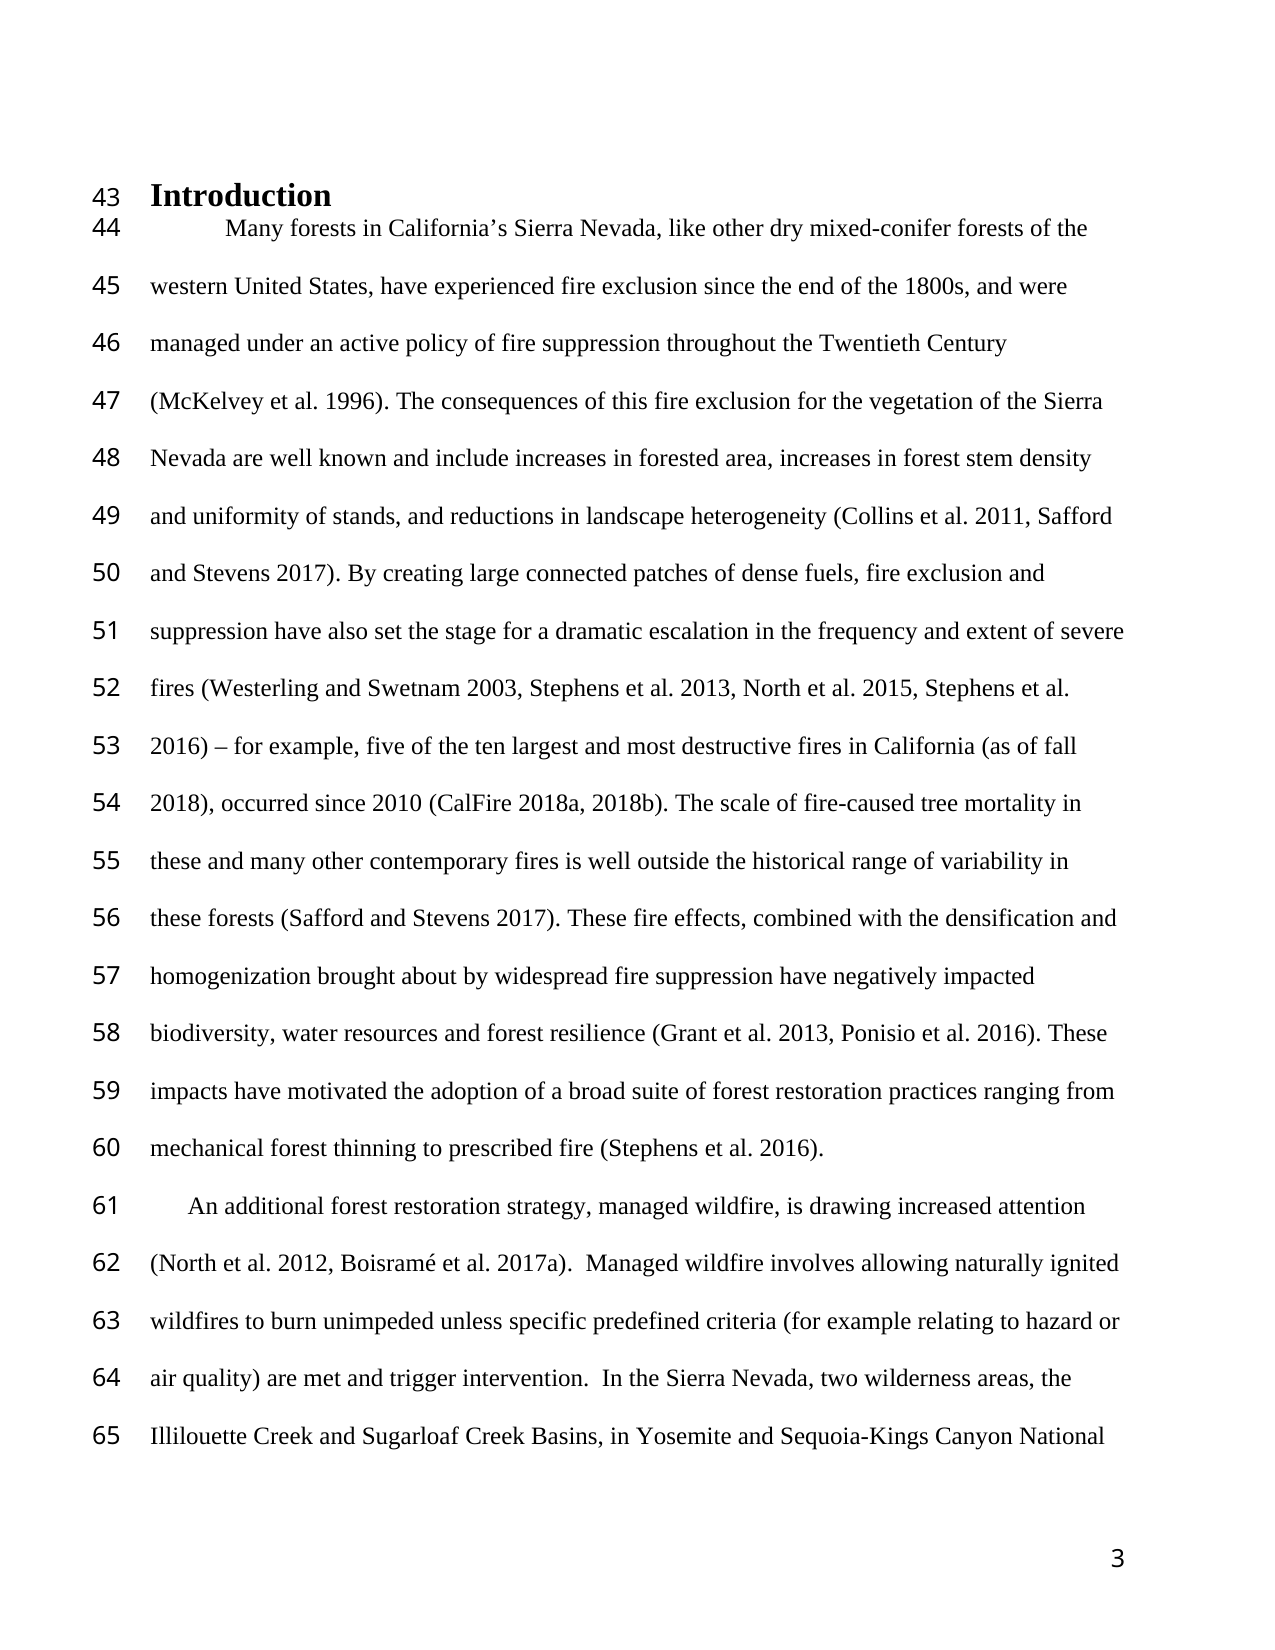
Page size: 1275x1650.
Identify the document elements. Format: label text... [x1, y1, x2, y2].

subtitle Introduction [150, 175, 1125, 213]
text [150, 1191, 1125, 1449]
text Many forests in California’s Sierra Nevada, like other dry mixed-conifer forests of the western United States, have experienced fire exclusion since the end of the 1800s, and were managed under an active policy of fire suppression throughout the Twentieth Century (McKelvey et al. 1996). The consequences of this fire exclusion for the vegetation of the Sierra Nevada are well known and include increases in forested area, increases in forest stem density and uniformity of stands, and reductions in landscape heterogeneity (Collins et al. 2011, Safford and Stevens 2017). By creating large connected patches of dense fuels, fire exclusion and suppression have also set the stage for a dramatic escalation in the frequency and extent of severe fires (Westerling and Swetnam 2003, Stephens et al. 2013, North et al. 2015, Stephens et al. 2016) – for example, five of the ten largest and most destructive fires in California (as of fall 2018), occurred since 2010 (CalFire 2018a, 2018b). The scale of fire-caused tree mortality in these and many other contemporary fires is well outside the historical range of variability in these forests (Safford and Stevens 2017). These fire effects, combined with the densification and homogenization brought about by widespread fire suppression have negatively impacted biodiversity, water resources and forest resilience (Grant et al. 2013, Ponisio et al. 2016). These impacts have motivated the adoption of a broad suite of forest restoration practices ranging from mechanical forest thinning to prescribed fire (Stephens et al. 2016). [150, 213, 1125, 1162]
